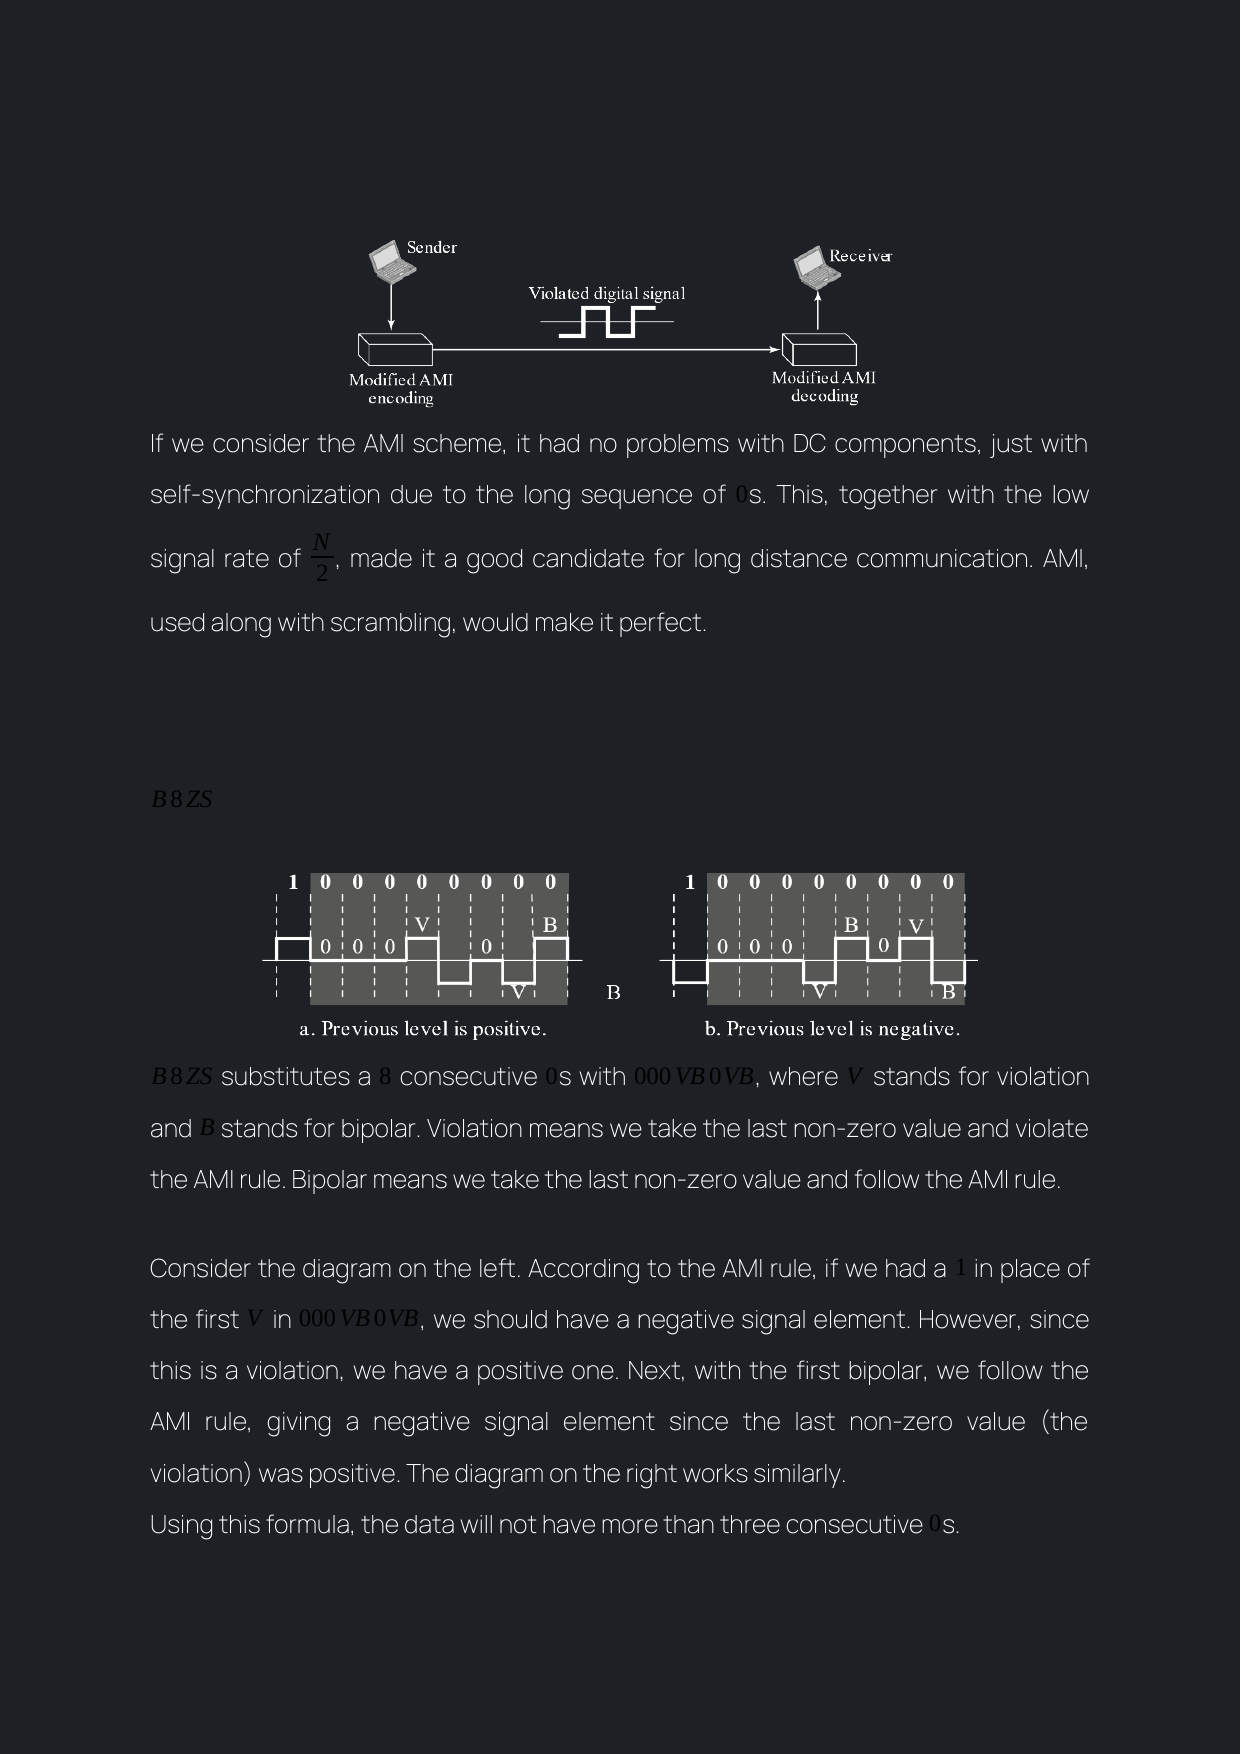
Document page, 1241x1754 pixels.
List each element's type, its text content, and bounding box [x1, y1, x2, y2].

text Consider the diagram on the left. According to the AMI rule, if we had a in place of the first in , we should have a negative signal element. However, since this is a violation, we have a positive one. Next, with the first bipolar, we follow the AMI rule, giving a negative signal element since the last non-zero value (the violation) was positive. The diagram on the right works similarly. [150, 1250, 1090, 1489]
picture [262, 870, 978, 1042]
text Using this formula, the data will not have more than three consecutive s. [150, 1507, 1090, 1541]
text substitutes a consecutive s with , where stands for violation and stands for bipolar. Violation means we take the last non-zero value and violate the AMI rule. Bipolar means we take the last non-zero value and follow the AMI rule. [150, 1059, 1090, 1196]
text If we consider the AMI scheme, it had no problems with DC components, just with self-synchronization due to the long sequence of s. This, together with the low signal rate of , made it a good candidate for long distance communication. AMI, used along with scrambling, would make it perfect. [150, 426, 1090, 638]
picture [347, 238, 893, 409]
